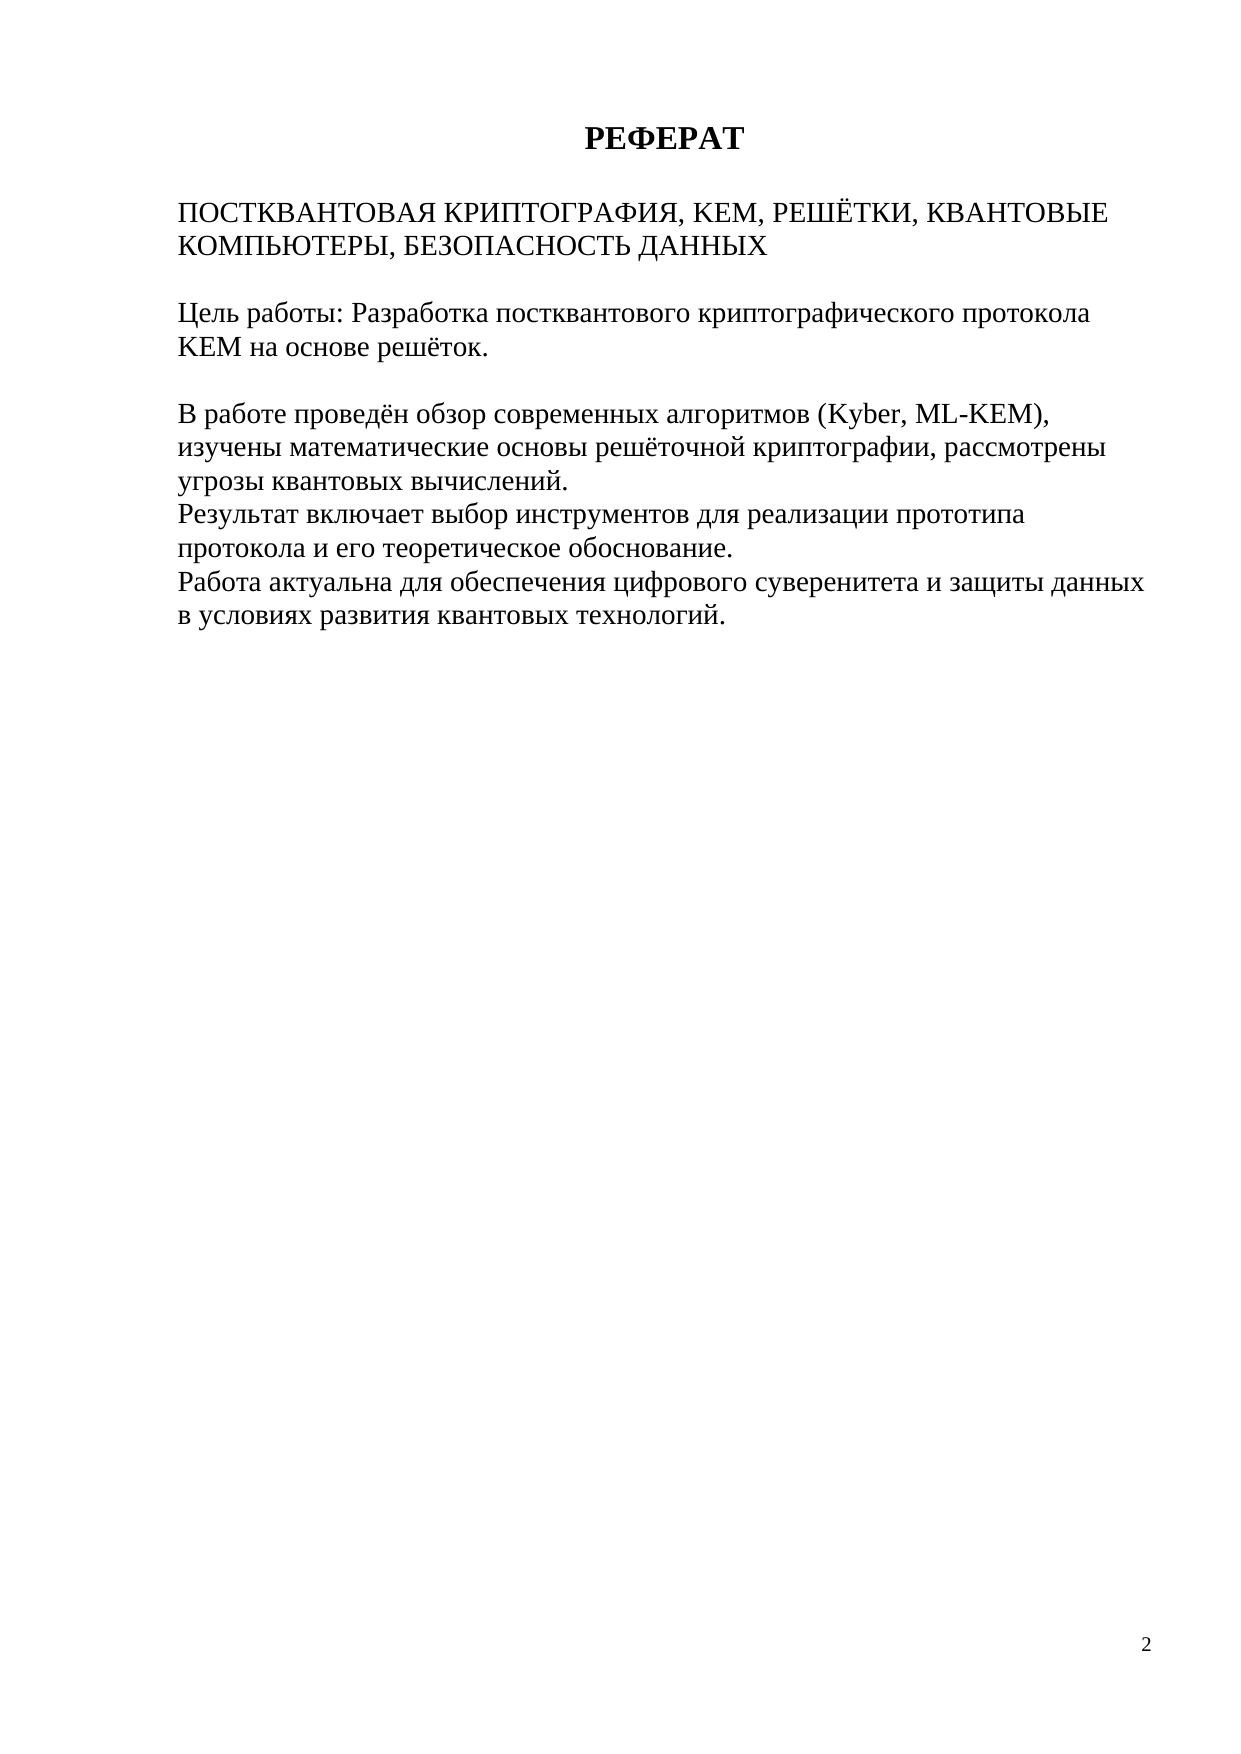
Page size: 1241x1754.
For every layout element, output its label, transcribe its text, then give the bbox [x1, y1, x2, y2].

text В работе проведён обзор современных алгоритмов (Kyber, ML-KEM), изучены математические основы решёточной криптографии, рассмотрены угрозы квантовых вычислений. [177, 396, 1152, 497]
text Результат включает выбор инструментов для реализации прототипа протокола и его теоретическое обоснование. [177, 497, 1152, 564]
text РЕФЕРАТ [177, 118, 1152, 156]
text Работа актуальна для обеспечения цифрового суверенитета и защиты данных в условиях развития квантовых технологий. [177, 564, 1152, 631]
text Цель работы: Разработка постквантового криптографического протокола KEM на основе решёток. [177, 295, 1152, 362]
text ПОСТКВАНТОВАЯ КРИПТОГРАФИЯ, KEM, РЕШЁТКИ, КВАНТОВЫЕ КОМПЬЮТЕРЫ, БЕЗОПАСНОСТЬ ДАННЫХ [177, 195, 1152, 262]
